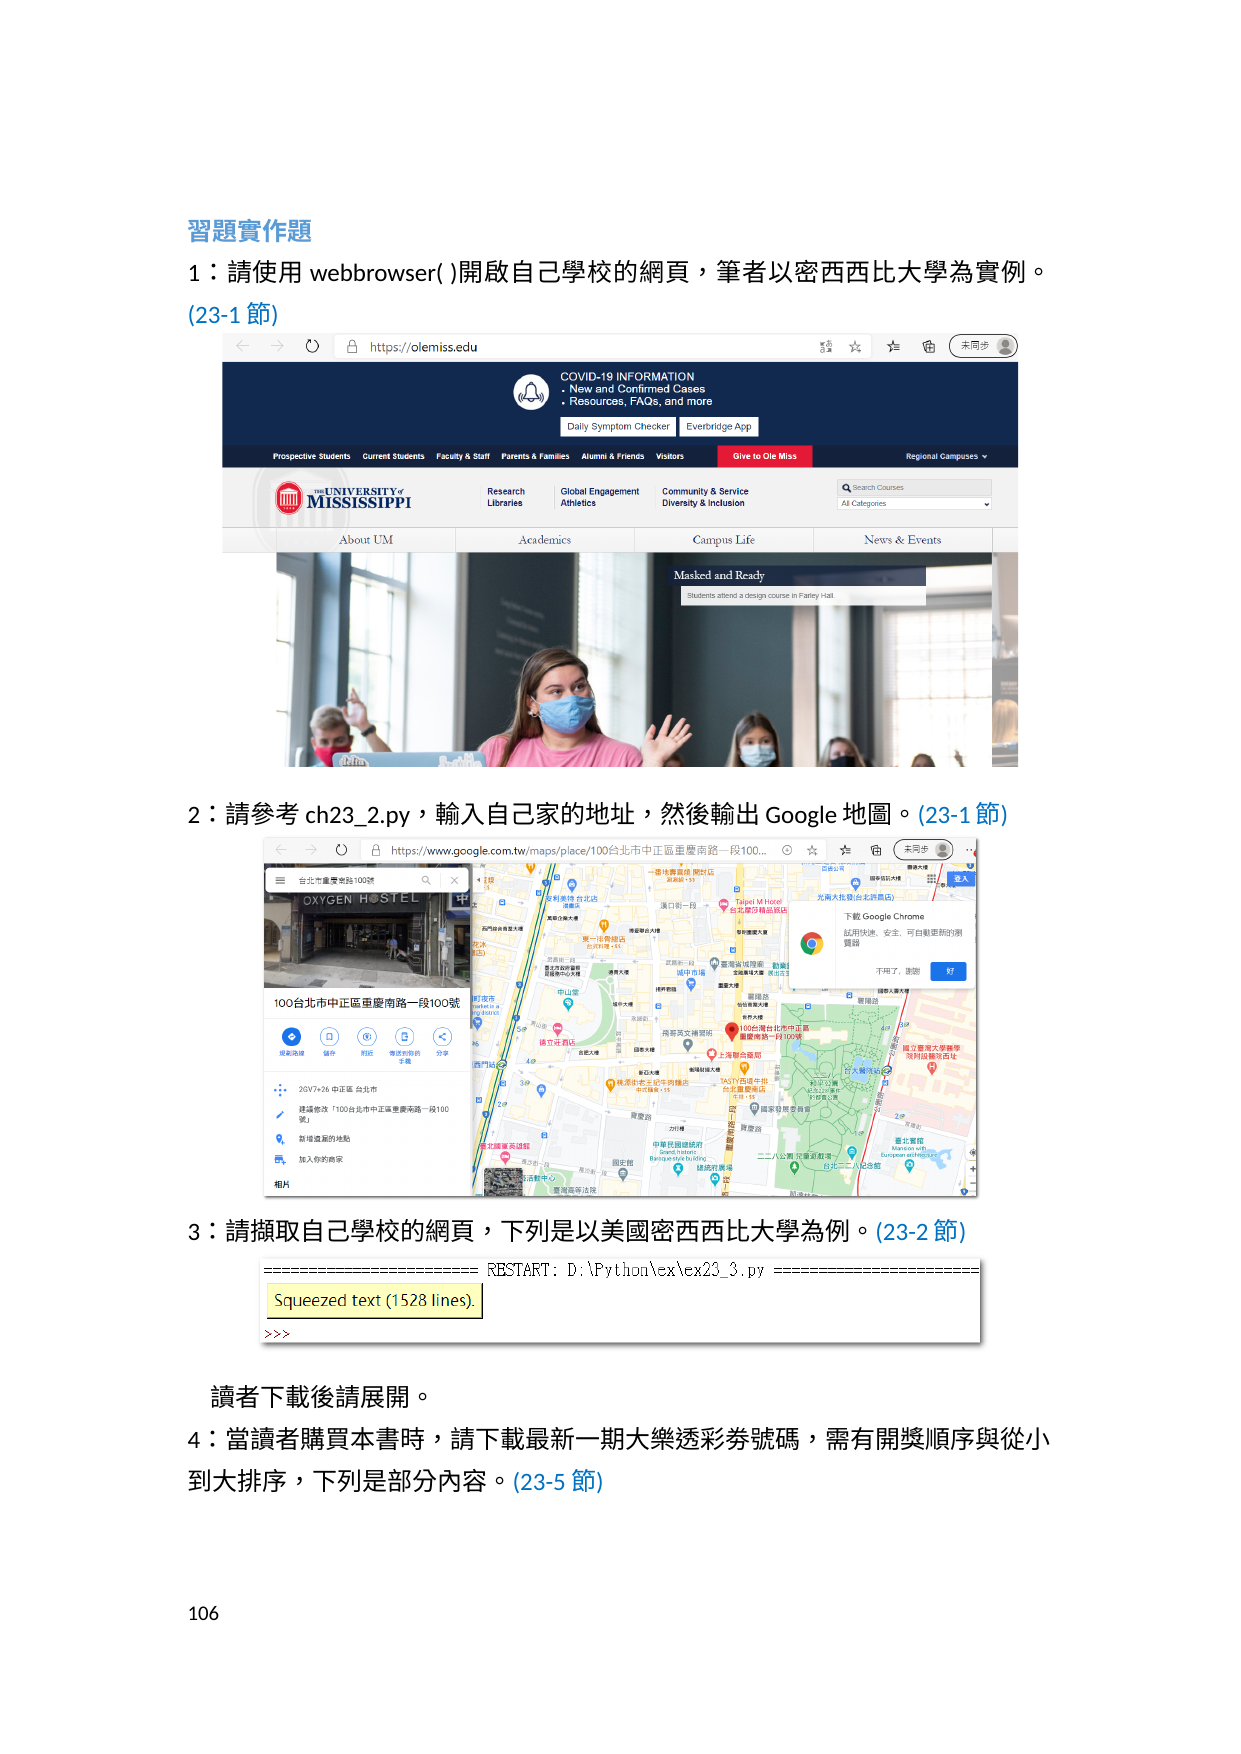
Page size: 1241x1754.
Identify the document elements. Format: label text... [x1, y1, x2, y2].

text 習題實作題 [187, 208, 1053, 250]
picture [222, 333, 1019, 767]
text 3：請擷取自己學校的網頁，下列是以美國密西西比大學為例。(23-2節) [187, 1208, 1053, 1250]
text 4：當讀者購買本書時，請下載最新一期大樂透彩劵號碼，需有開獎順序與從小到大排序，下列是部分內容。(23-5節) [187, 1417, 1053, 1500]
picture [259, 833, 981, 1201]
text 讀者下載後請展開。 [187, 1375, 1053, 1417]
text 2：請參考ch23_2.py，輸入自己家的地址，然後輸出Google地圖。(23-1節) [187, 792, 1053, 833]
text 1：請使用webbrowser( )開啟自己學校的網頁，筆者以密西西比大學為實例。(23-1節) [187, 250, 1053, 333]
picture [251, 1250, 989, 1352]
